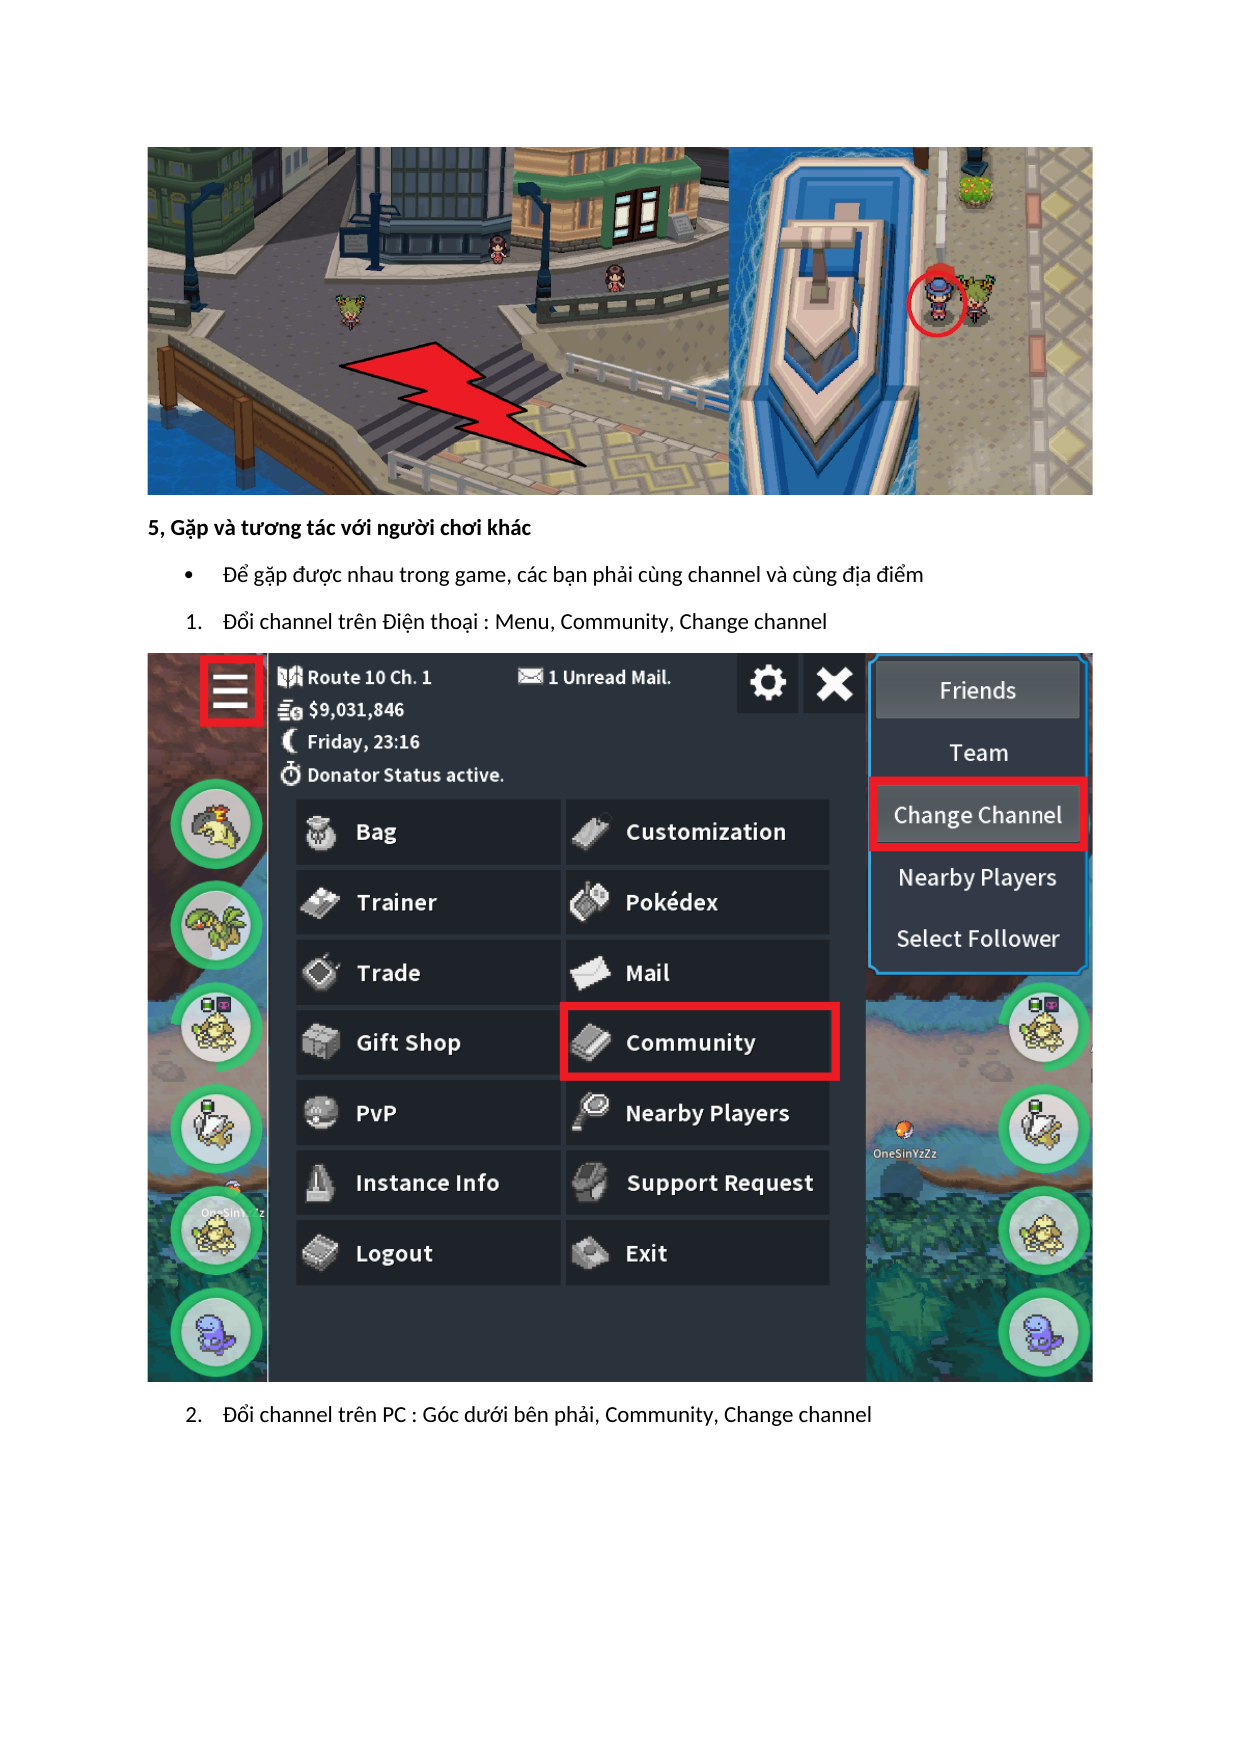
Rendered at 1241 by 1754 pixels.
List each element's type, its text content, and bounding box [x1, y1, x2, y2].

text 5, Gặp và tương tác với người chơi khác [148, 513, 1092, 541]
list Để gặp được nhau trong game, các bạn phải cùng channel và cùng địa điểm [185, 560, 1092, 588]
picture [147, 653, 1093, 1382]
list Đổi channel trên Điện thoại : Menu, Community, Change channel [185, 607, 1092, 635]
picture [147, 147, 1093, 495]
list Đổi channel trên PC : Góc dưới bên phải, Community, Change channel [185, 1400, 1092, 1428]
